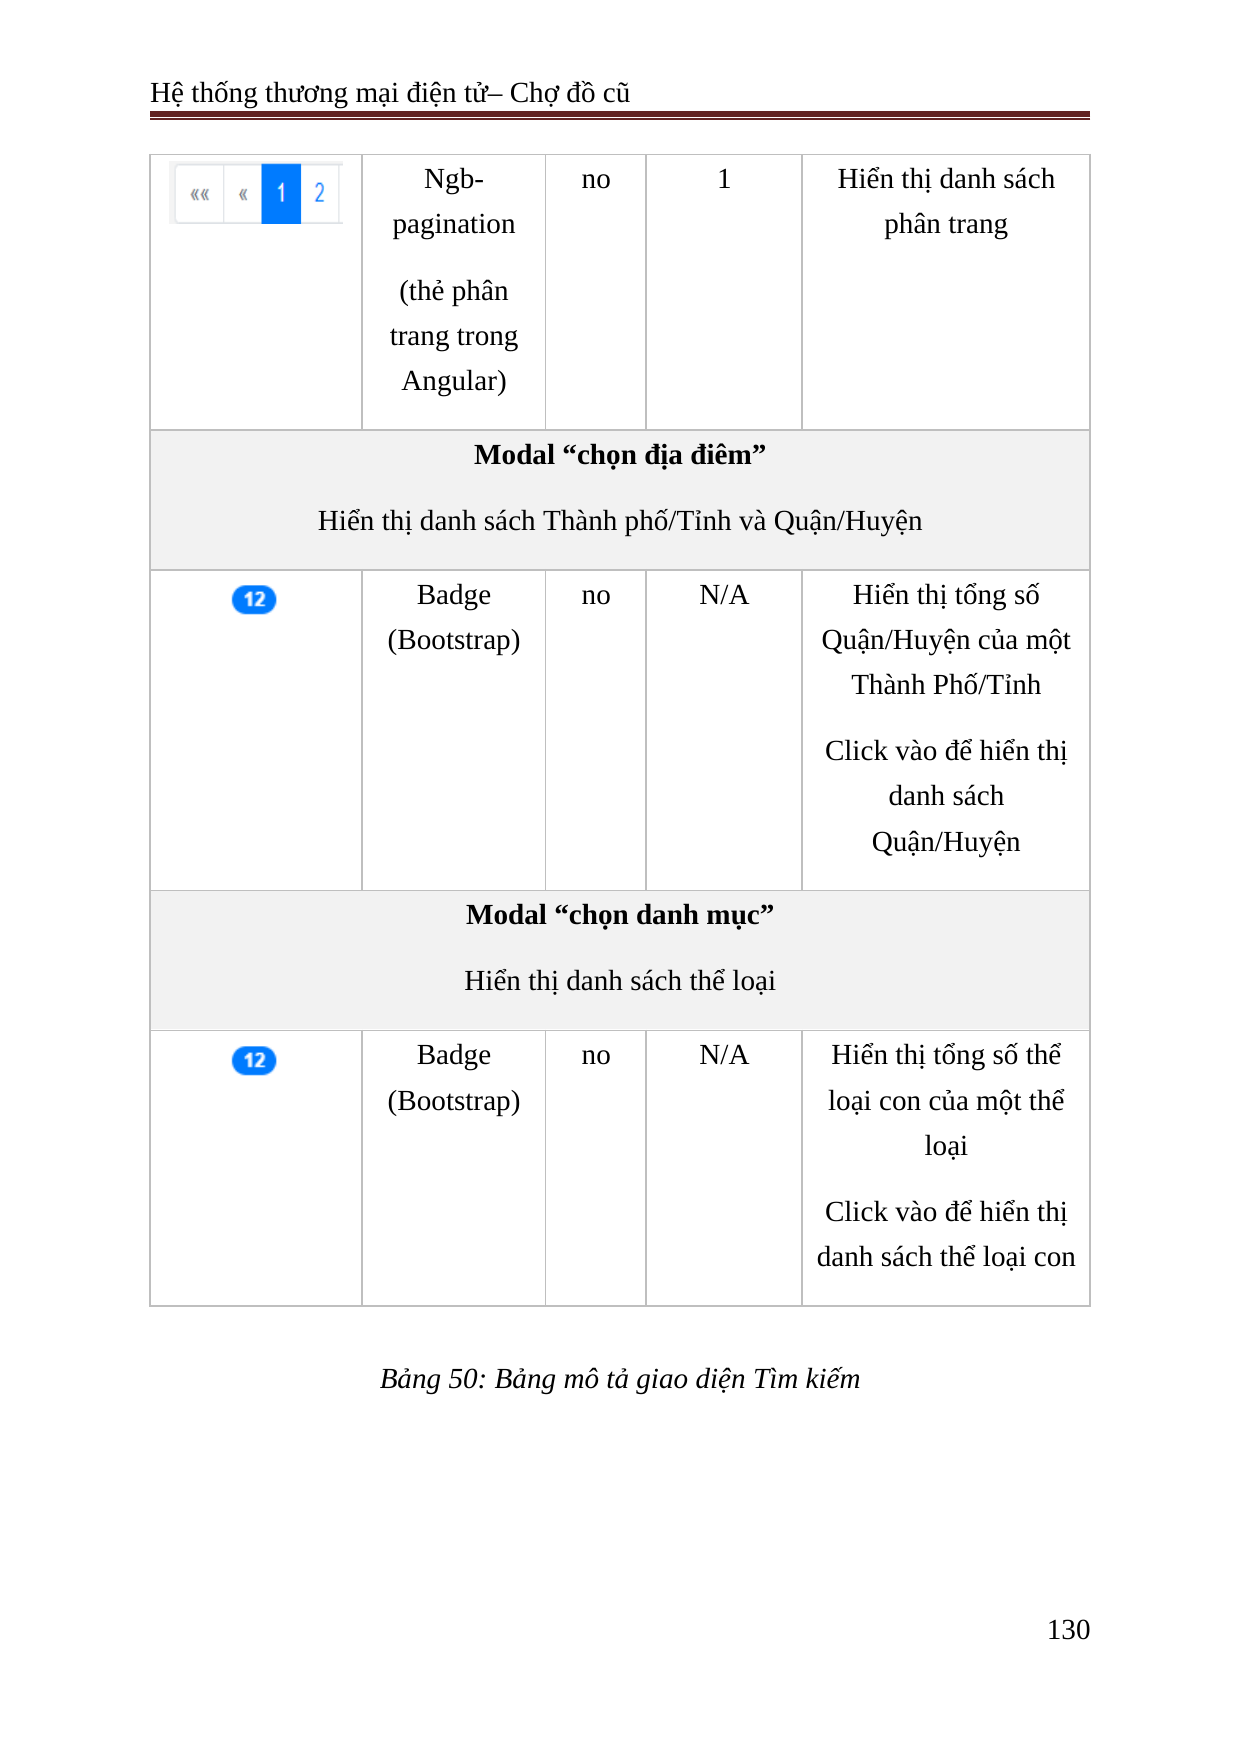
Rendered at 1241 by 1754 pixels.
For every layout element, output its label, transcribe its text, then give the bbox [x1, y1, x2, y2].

table_cell Badge (Bootstrap) [363, 1031, 545, 1305]
table_cell [151, 571, 361, 890]
table_cell N/A [647, 1031, 801, 1305]
table_cell Ngb-pagination (thẻ phân trang trong Angular) [363, 155, 545, 429]
table_cell Modal “chọn danh mục” Hiển thị danh sách thể loại [151, 891, 1089, 1029]
picture [169, 161, 343, 224]
picture [226, 576, 286, 624]
table_cell Hiển thị tổng số thể loại con của một thể loại Click vào để hiển thị danh sách thể loại con [803, 1031, 1089, 1305]
table_cell no [546, 1031, 645, 1305]
table_cell Modal “chọn địa điêm” Hiển thị danh sách Thành phố/Tỉnh và Quận/Huyện [151, 431, 1089, 569]
text Bảng 50: Bảng mô tả giao diện Tìm kiếm [150, 1361, 1090, 1394]
table_cell no [546, 571, 645, 890]
table_cell Hiển thị tổng số Quận/Huyện của một Thành Phố/Tỉnh Click vào để hiển thị danh sách Quận/Huyện [803, 571, 1089, 890]
table_cell Hiển thị danh sách phân trang [803, 155, 1089, 429]
table_cell no [546, 155, 645, 429]
table_cell N/A [647, 571, 801, 890]
table_cell [151, 1031, 361, 1305]
picture [226, 1037, 286, 1085]
table_cell Badge (Bootstrap) [363, 571, 545, 890]
table_cell 1 [647, 155, 801, 429]
table_cell [151, 155, 361, 429]
